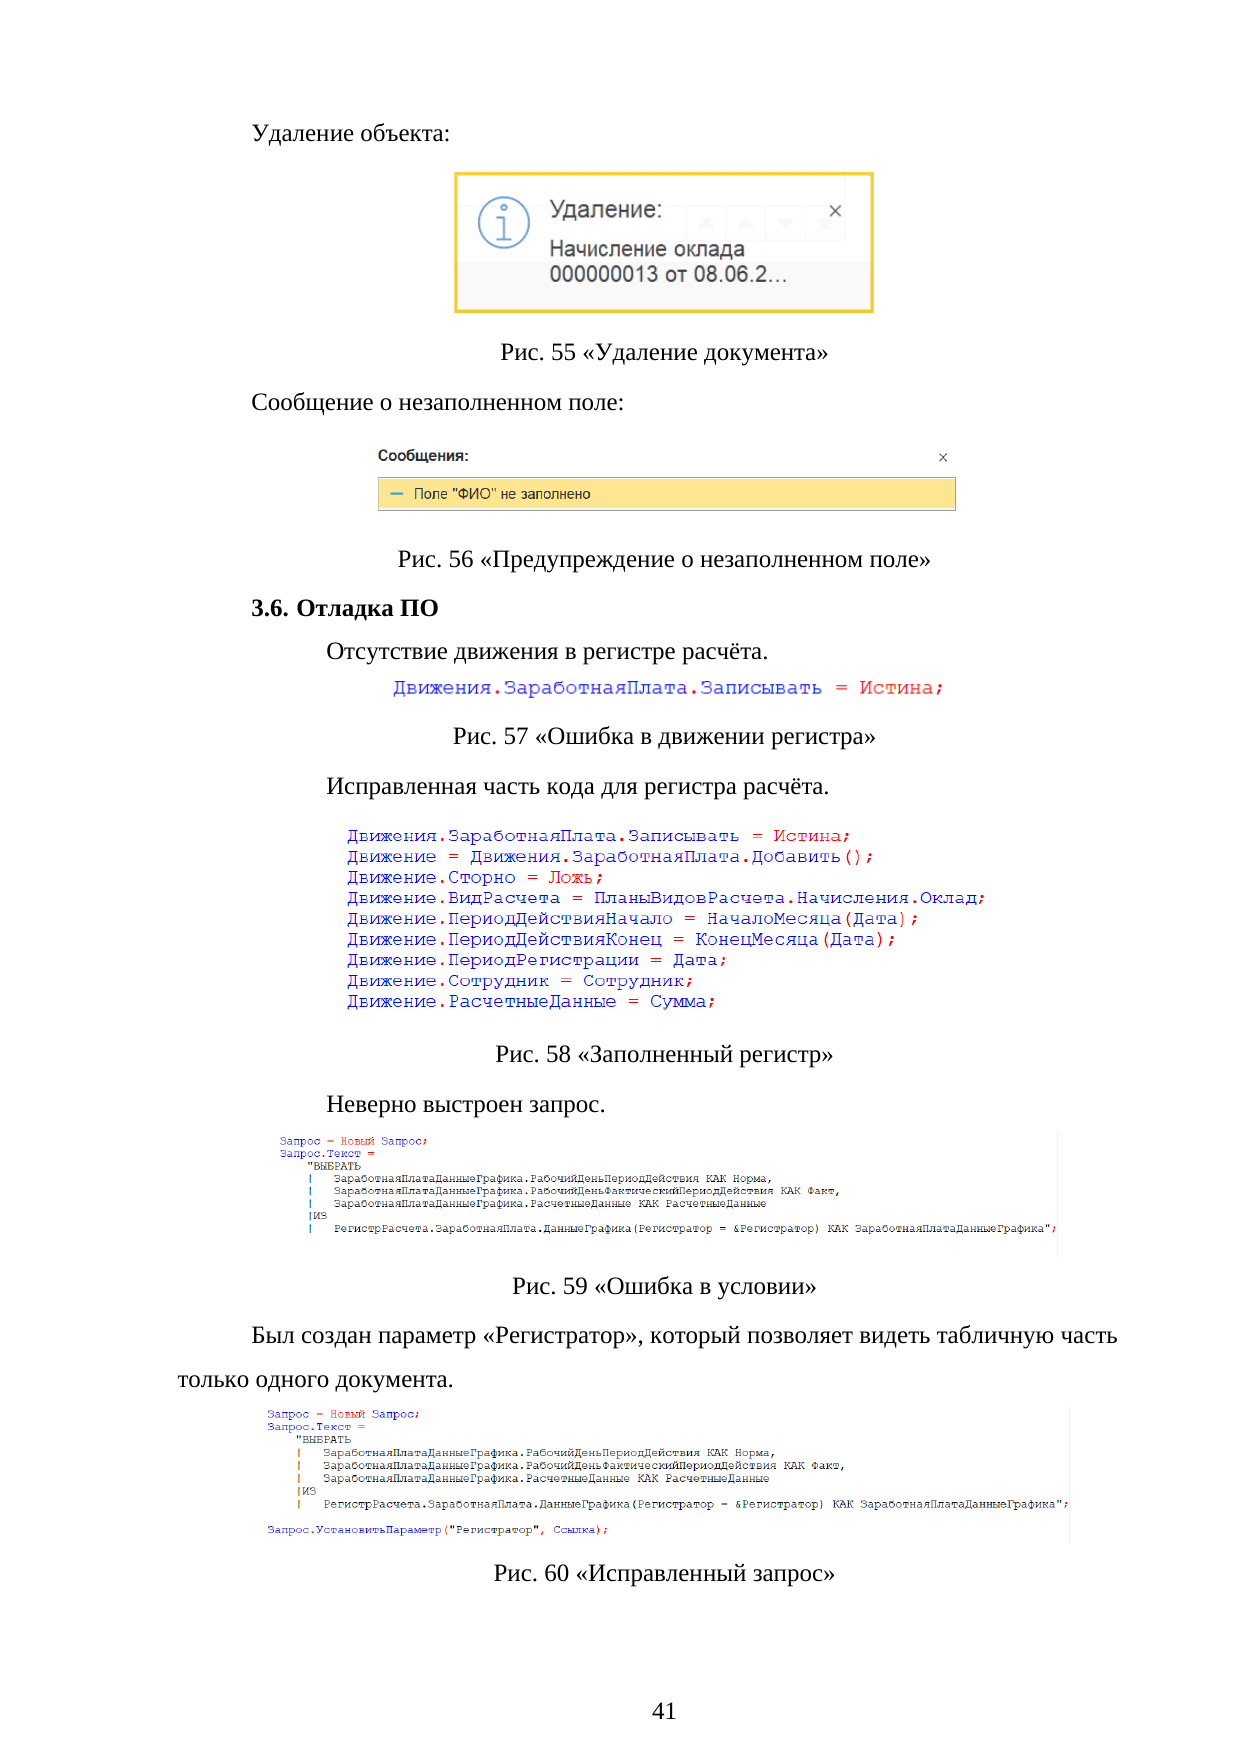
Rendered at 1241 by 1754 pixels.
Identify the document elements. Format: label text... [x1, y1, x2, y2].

picture [454, 172, 875, 313]
picture [337, 825, 992, 1015]
text Сообщение о незаполненном поле: [177, 387, 1152, 416]
text Рис. 60 «Исправленный запрос» [177, 1558, 1152, 1587]
picture [271, 1132, 1058, 1257]
text Рис. 58 «Заполненный регистр» [177, 1039, 1152, 1068]
list Отладка ПО [251, 593, 1152, 622]
text Рис. 57 «Ошибка в движении регистра» [177, 721, 1152, 750]
text Был создан параметр «Регистратор», который позволяет видеть табличную часть только одного документа. [177, 1321, 1152, 1392]
text Рис. 59 «Ошибка в условии» [177, 1271, 1152, 1300]
picture [364, 441, 965, 519]
text Отсутствие движения в регистре расчёта. [252, 636, 1152, 665]
text Удаление объекта: [177, 118, 1152, 147]
picture [259, 1406, 1070, 1544]
text Исправленная часть кода для регистра расчёта. [252, 771, 1152, 800]
text Рис. 55 «Удаление документа» [177, 337, 1152, 366]
text Неверно выстроен запрос. [252, 1089, 1152, 1118]
text Рис. 56 «Предупреждение о незаполненном поле» [177, 544, 1152, 572]
picture [345, 679, 984, 701]
